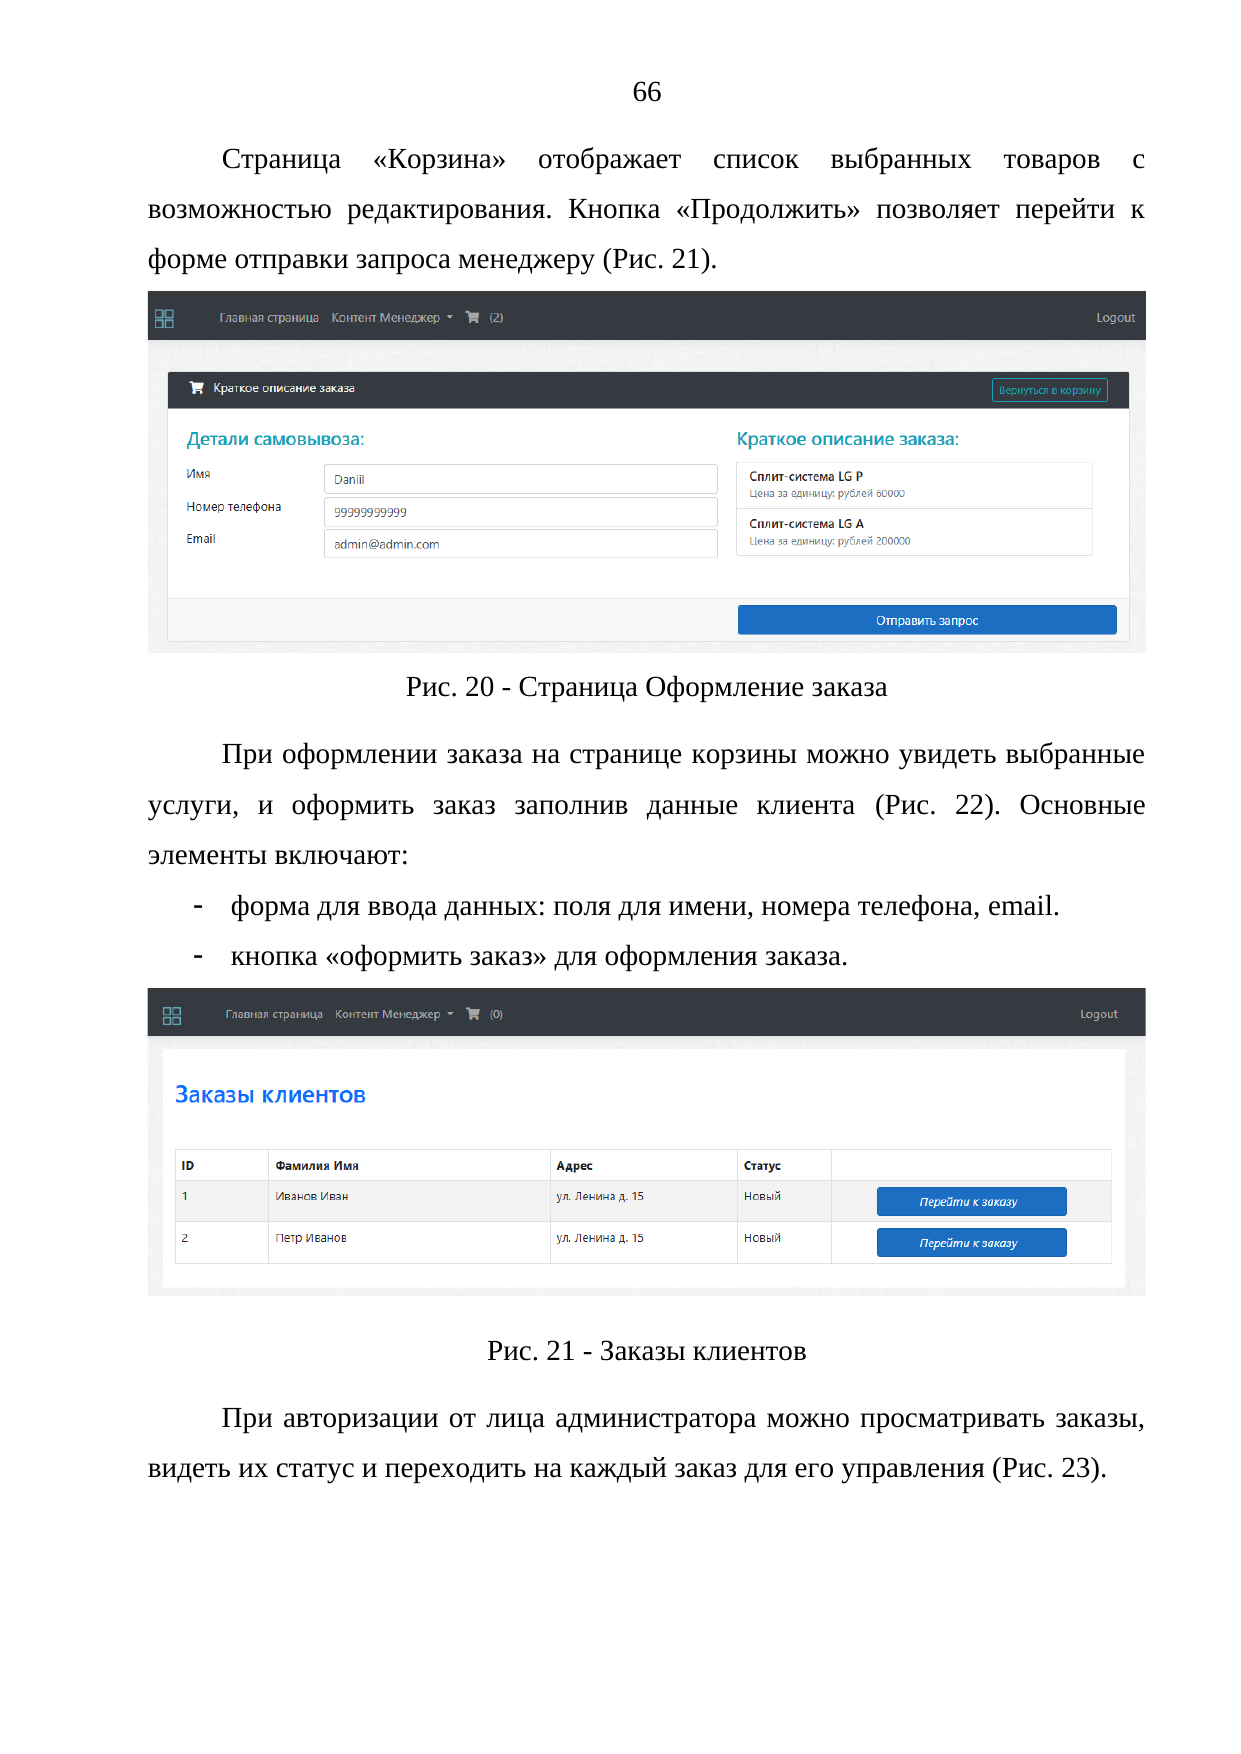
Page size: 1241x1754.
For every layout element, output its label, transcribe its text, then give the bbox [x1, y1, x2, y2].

list форма для ввода данных: поля для имени, номера телефона, email. [193, 888, 1146, 921]
text Страница «Корзина» отображает список выбранных товаров с возможностью редактирования. Кнопка «Продолжить» позволяет перейти к форме отправки запроса менеджеру (Рис. 21). [148, 141, 1146, 275]
list кнопка «оформить заказ» для оформления заказа. [193, 938, 1146, 972]
picture [147, 291, 1146, 653]
text Рис. 22 - Страница Оформление заказа [148, 669, 1146, 703]
text Рис. 23 - Заказы клиентов [148, 1333, 1146, 1367]
text При авторизации от лица администратора можно просматривать заказы, видеть их статус и переходить на каждый заказ для его управления (Рис. 23). [148, 1400, 1146, 1484]
text При оформлении заказа на странице корзины можно увидеть выбранные услуги, и оформить заказ заполнив данные клиента (Рис. 22). Основные элементы включают: [148, 737, 1146, 871]
picture [147, 988, 1146, 1296]
